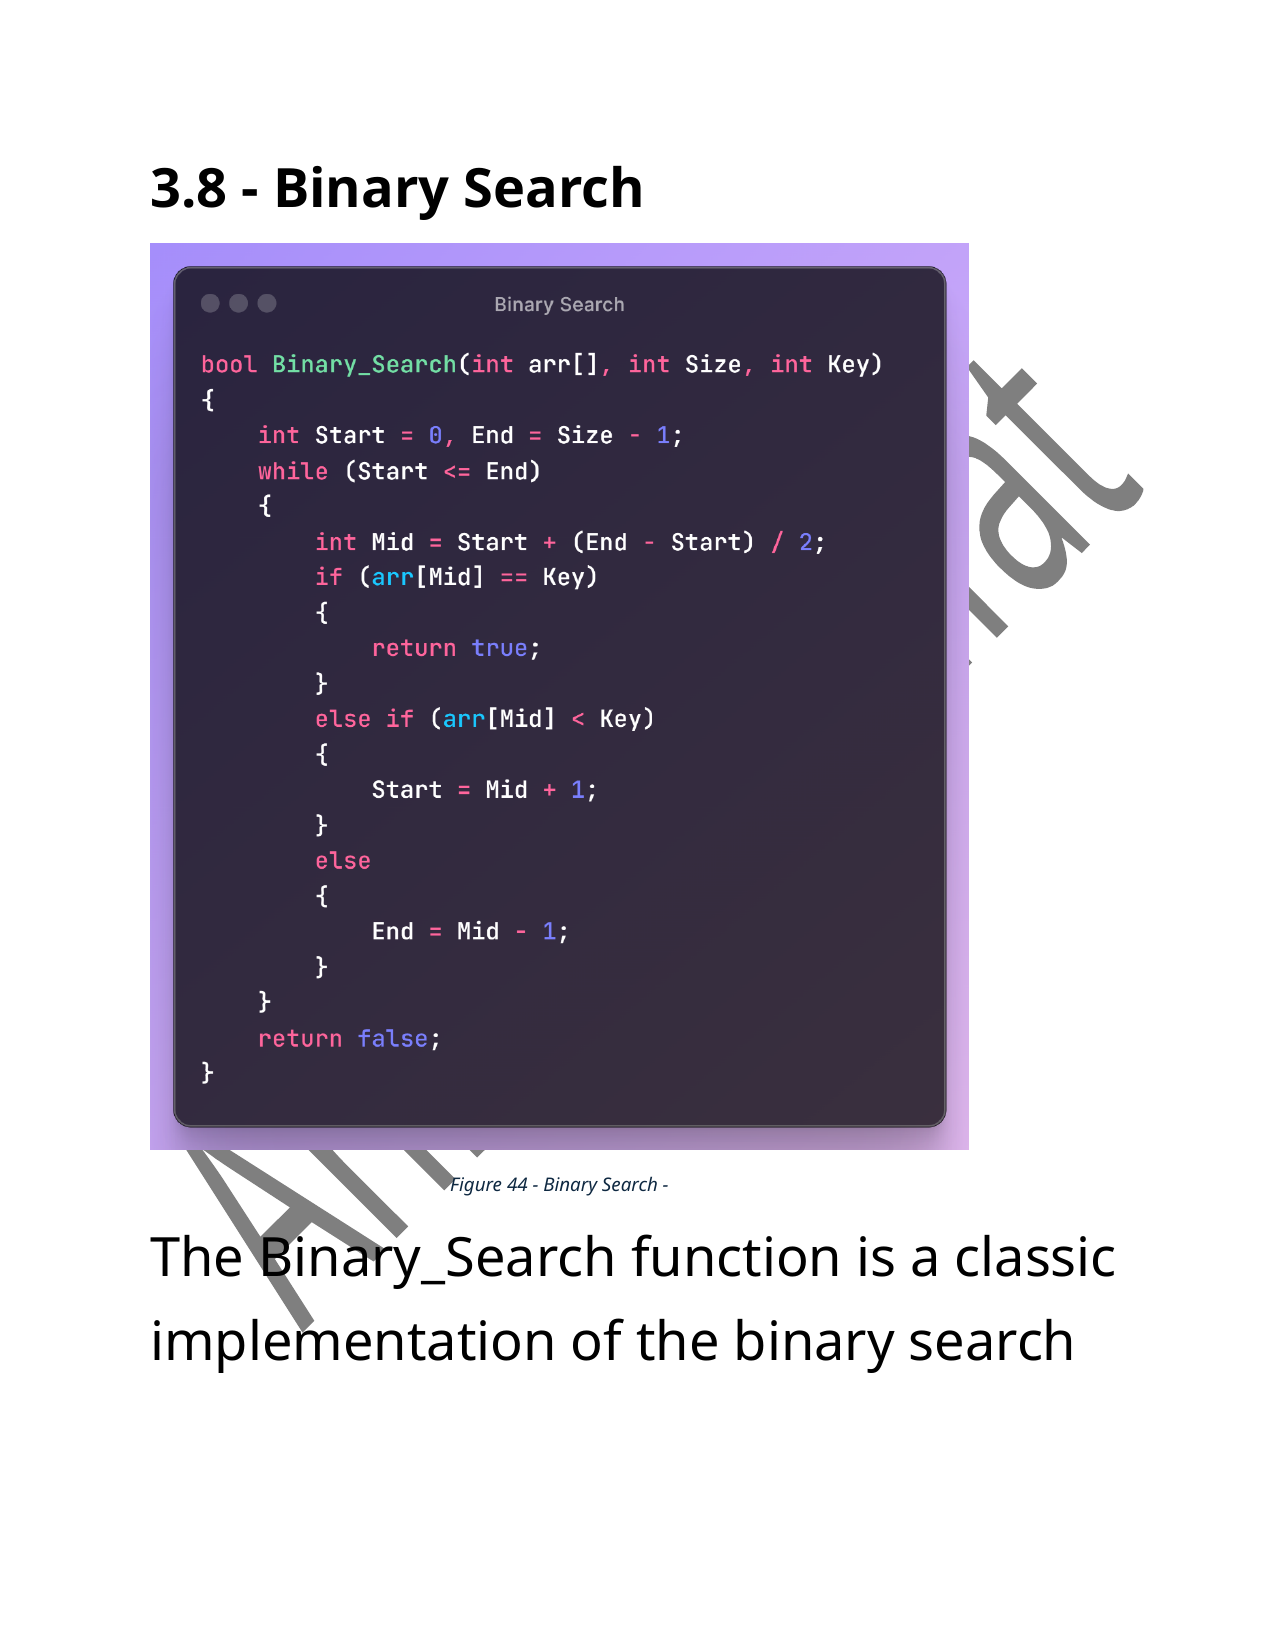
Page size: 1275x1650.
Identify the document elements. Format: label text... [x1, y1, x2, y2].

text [150, 1218, 1125, 1377]
text Figure 44 - Binary Search - [150, 1172, 1125, 1197]
subtitle 3.8 - Binary Search [150, 150, 1125, 224]
picture [150, 243, 969, 1150]
